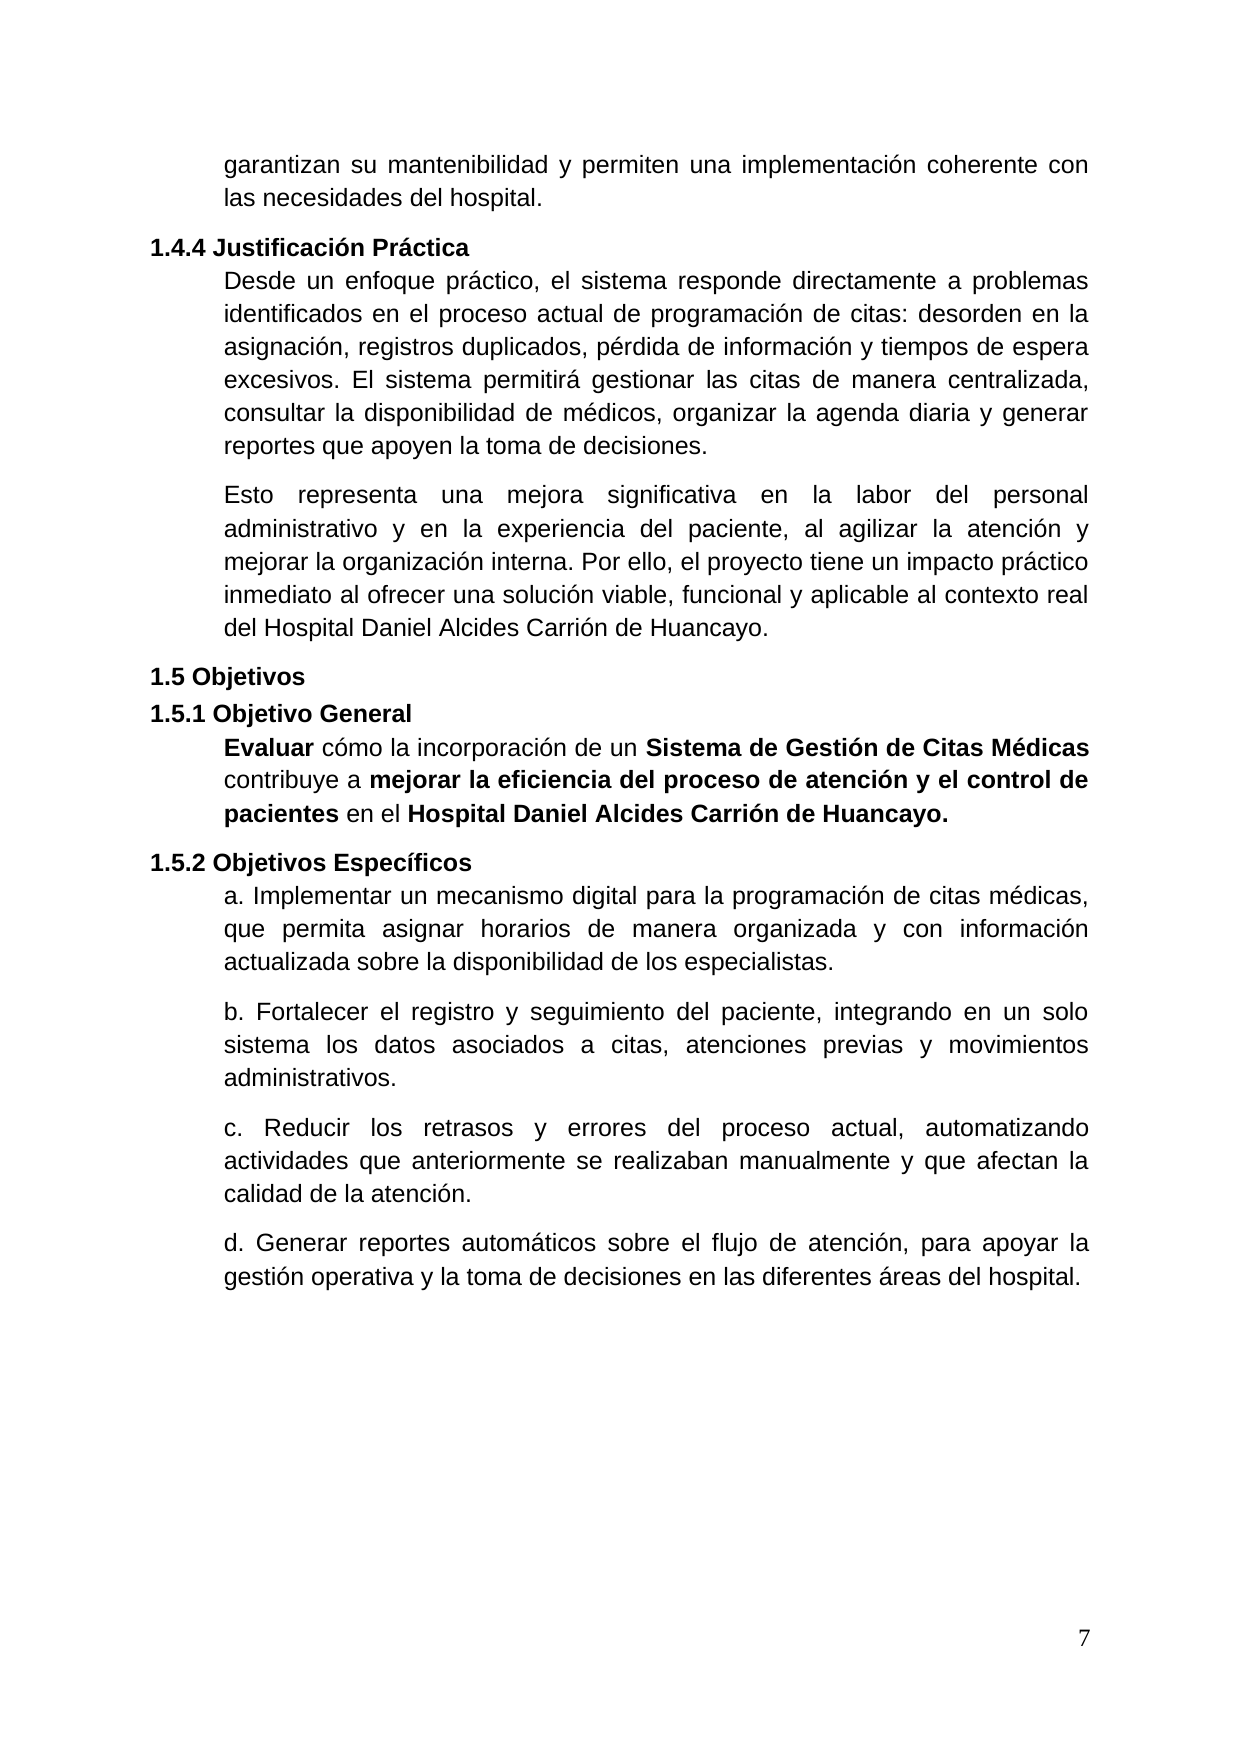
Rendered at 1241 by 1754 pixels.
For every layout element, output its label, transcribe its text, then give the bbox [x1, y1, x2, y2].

text b. Fortalecer el registro y seguimiento del paciente, integrando en un solo sistema los datos asociados a citas, atenciones previas y movimientos administrativos. [223, 997, 1090, 1092]
text d. Generar reportes automáticos sobre el flujo de atención, para apoyar la gestión operativa y la toma de decisiones en las diferentes áreas del hospital. [223, 1228, 1090, 1290]
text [223, 150, 1090, 212]
subtitle 1.5 Objetivos [150, 662, 1090, 691]
text Evaluar cómo la incorporación de un Sistema de Gestión de Citas Médicas contribuye a mejorar la eficiencia del proceso de atención y el control de pacientes en el Hospital Daniel Alcides Carrión de Huancayo. [224, 732, 1090, 827]
subtitle 1.5.2 Objetivos Específicos [150, 848, 1090, 877]
text a. Implementar un mecanismo digital para la programación de citas médicas, que permita asignar horarios de manera organizada y con información actualizada sobre la disponibilidad de los especialistas. [223, 881, 1090, 976]
subtitle 1.5.1 Objetivo General [150, 699, 1090, 728]
subtitle 1.4.4 Justificación Práctica [150, 233, 1090, 261]
text c. Reducir los retrasos y errores del proceso actual, automatizando actividades que anteriormente se realizaban manualmente y que afectan la calidad de la atención. [223, 1113, 1090, 1207]
text Desde un enfoque práctico, el sistema responde directamente a problemas identificados en el proceso actual de programación de citas: desorden en la asignación, registros duplicados, pérdida de información y tiempos de espera excesivos. El sistema permitirá gestionar las citas de manera centralizada, consultar la disponibilidad de médicos, organizar la agenda diaria y generar reportes que apoyen la toma de decisiones. [223, 266, 1090, 459]
text Esto representa una mejora significativa en la labor del personal administrativo y en la experiencia del paciente, al agilizar la atención y mejorar la organización interna. Por ello, el proyecto tiene un impacto práctico inmediato al ofrecer una solución viable, funcional y aplicable al contexto real del Hospital Daniel Alcides Carrión de Huancayo. [223, 481, 1090, 641]
